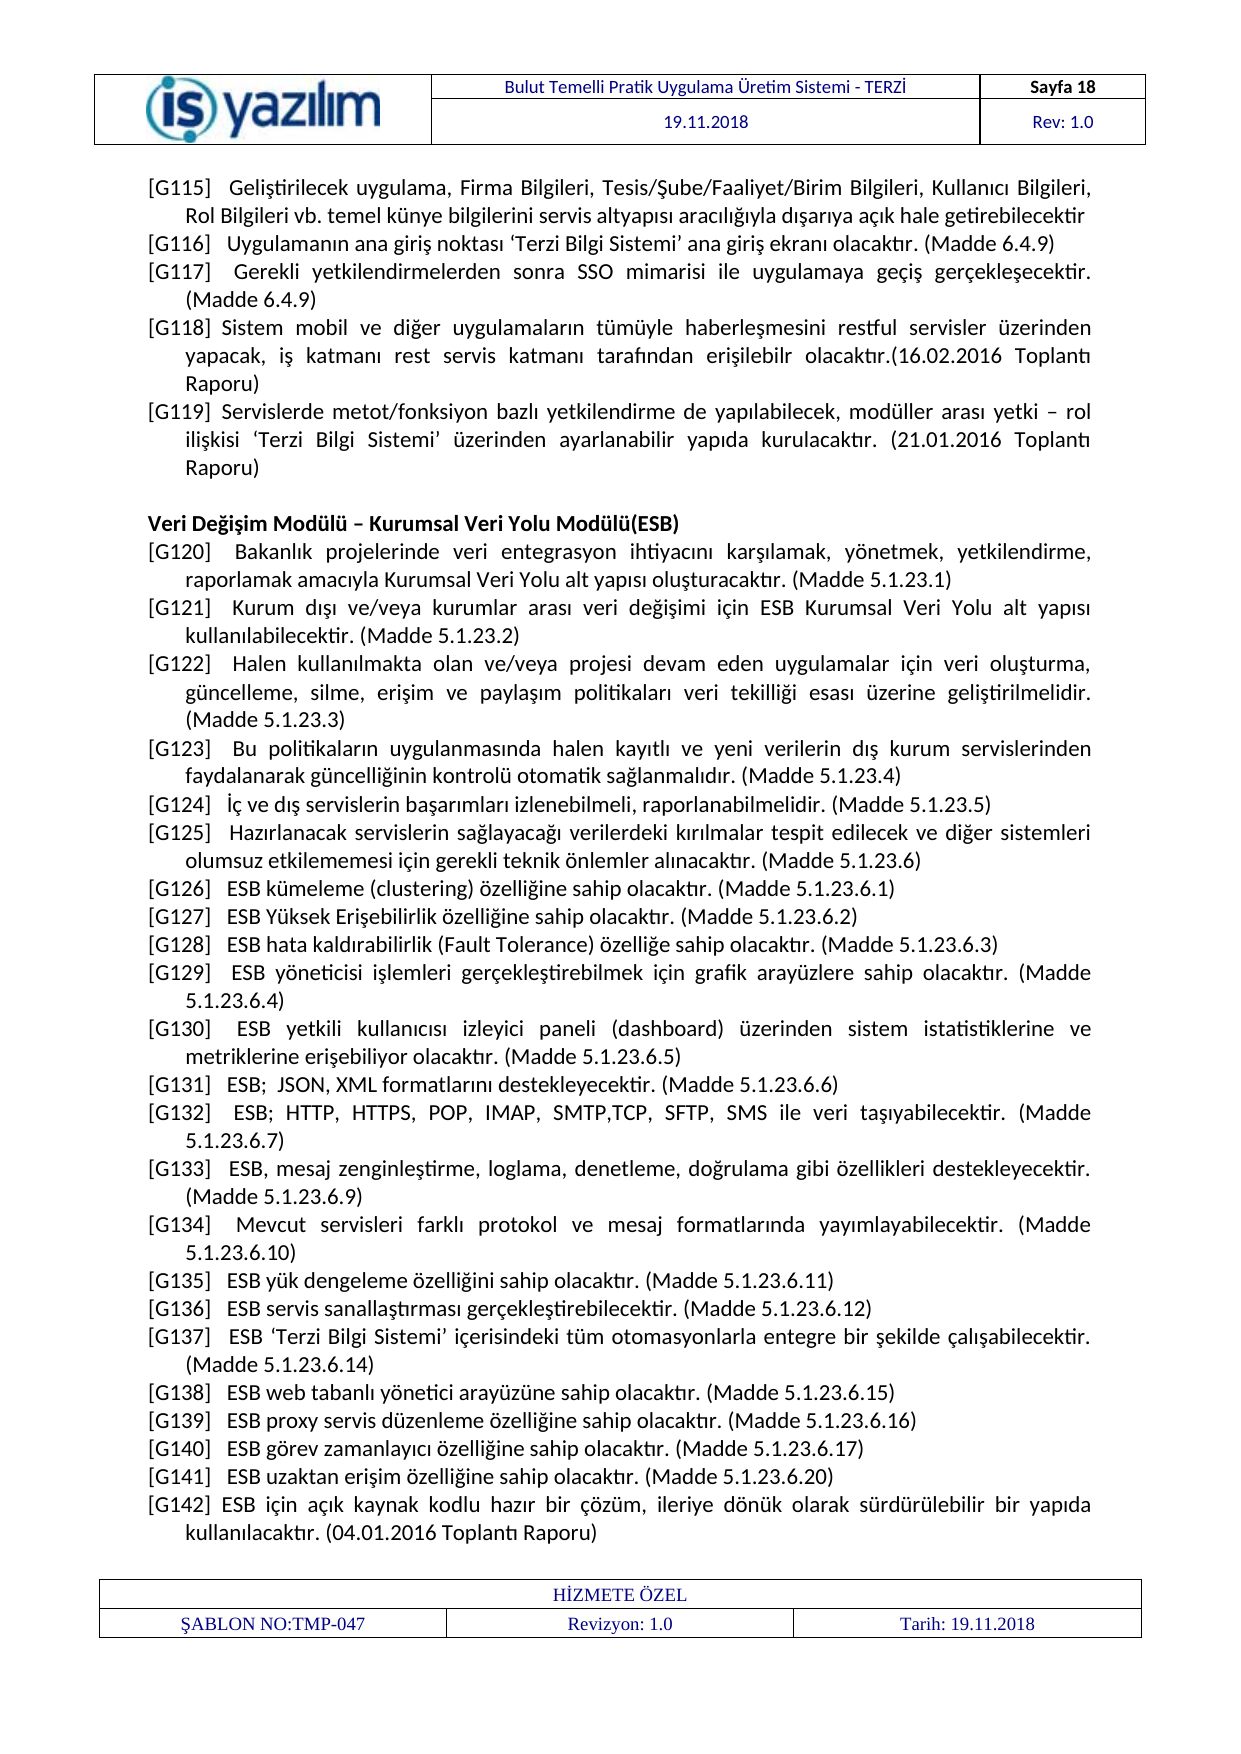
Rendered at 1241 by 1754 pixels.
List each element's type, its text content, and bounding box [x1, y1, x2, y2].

list ESB; JSON, XML formatlarını destekleyecektir. (Madde 5.1.23.6.6) [148, 1070, 1093, 1098]
picture [146, 75, 380, 143]
list ESB servis sanallaştırması gerçekleştirebilecektir. (Madde 5.1.23.6.12) [148, 1294, 1093, 1322]
list ESB hata kaldırabilirlik (Fault Tolerance) özelliğe sahip olacaktır. (Madde 5.1.23.6.3) [148, 930, 1093, 958]
list Bakanlık projelerinde veri entegrasyon ihtiyacını karşılamak, yönetmek, yetkilendirme, raporlamak amacıyla Kurumsal Veri Yolu alt yapısı oluşturacaktır. (Madde 5.1.23.1) [148, 537, 1093, 593]
list Halen kullanılmakta olan ve/veya projesi devam eden uygulamalar için veri oluşturma, güncelleme, silme, erişim ve paylaşım politikaları veri tekilliği esası üzerine geliştirilmelidir. (Madde 5.1.23.3) [148, 649, 1093, 734]
list ESB ‘Terzi Bilgi Sistemi’ içerisindeki tüm otomasyonlarla entegre bir şekilde çalışabilecektir. (Madde 5.1.23.6.14) [148, 1322, 1093, 1378]
list ESB yöneticisi işlemleri gerçekleştirebilmek için grafik arayüzlere sahip olacaktır. (Madde 5.1.23.6.4) [148, 958, 1093, 1014]
list ESB, mesaj zenginleştirme, loglama, denetleme, doğrulama gibi özellikleri destekleyecektir. (Madde 5.1.23.6.9) [148, 1154, 1093, 1210]
text Veri Değişim Modülü – Kurumsal Veri Yolu Modülü(ESB) [148, 509, 1093, 537]
list Mevcut servisleri farklı protokol ve mesaj formatlarında yayımlayabilecektir. (Madde 5.1.23.6.10) [148, 1210, 1093, 1266]
list Geliştirilecek uygulama, Firma Bilgileri, Tesis/Şube/Faaliyet/Birim Bilgileri, Kullanıcı Bilgileri, Rol Bilgileri vb. temel künye bilgilerini servis altyapısı aracılığıyla dışarıya açık hale getirebilecektir [148, 173, 1093, 229]
list ESB; HTTP, HTTPS, POP, IMAP, SMTP,TCP, SFTP, SMS ile veri taşıyabilecektir. (Madde 5.1.23.6.7) [148, 1098, 1093, 1154]
list Bu politikaların uygulanmasında halen kayıtlı ve yeni verilerin dış kurum servislerinden faydalanarak güncelliğinin kontrolü otomatik sağlanmalıdır. (Madde 5.1.23.4) [148, 734, 1093, 790]
list ESB için açık kaynak kodlu hazır bir çözüm, ileriye dönük olarak sürdürülebilir bir yapıda kullanılacaktır. (04.01.2016 Toplantı Raporu) [148, 1490, 1093, 1546]
list Kurum dışı ve/veya kurumlar arası veri değişimi için ESB Kurumsal Veri Yolu alt yapısı kullanılabilecektir. (Madde 5.1.23.2) [148, 593, 1093, 649]
list Hazırlanacak servislerin sağlayacağı verilerdeki kırılmalar tespit edilecek ve diğer sistemleri olumsuz etkilememesi için gerekli teknik önlemler alınacaktır. (Madde 5.1.23.6) [148, 818, 1093, 874]
list ESB kümeleme (clustering) özelliğine sahip olacaktır. (Madde 5.1.23.6.1) [148, 874, 1093, 902]
list Sistem mobil ve diğer uygulamaların tümüyle haberleşmesini restful servisler üzerinden yapacak, iş katmanı rest servis katmanı tarafından erişilebilr olacaktır.(16.02.2016 Toplantı Raporu) [148, 313, 1093, 397]
list Uygulamanın ana giriş noktası ‘Terzi Bilgi Sistemi’ ana giriş ekranı olacaktır. (Madde 6.4.9) [148, 229, 1093, 257]
list ESB görev zamanlayıcı özelliğine sahip olacaktır. (Madde 5.1.23.6.17) [148, 1434, 1093, 1462]
list ESB Yüksek Erişebilirlik özelliğine sahip olacaktır. (Madde 5.1.23.6.2) [148, 902, 1093, 930]
list Servislerde metot/fonksiyon bazlı yetkilendirme de yapılabilecek, modüller arası yetki – rol ilişkisi ‘Terzi Bilgi Sistemi’ üzerinden ayarlanabilir yapıda kurulacaktır. (21.01.2016 Toplantı Raporu) [148, 397, 1093, 481]
list İç ve dış servislerin başarımları izlenebilmeli, raporlanabilmelidir. (Madde 5.1.23.5) [148, 790, 1093, 818]
list Gerekli yetkilendirmelerden sonra SSO mimarisi ile uygulamaya geçiş gerçekleşecektir. (Madde 6.4.9) [148, 257, 1093, 313]
list ESB uzaktan erişim özelliğine sahip olacaktır. (Madde 5.1.23.6.20) [148, 1462, 1093, 1490]
list ESB proxy servis düzenleme özelliğine sahip olacaktır. (Madde 5.1.23.6.16) [148, 1406, 1093, 1434]
list ESB yük dengeleme özelliğini sahip olacaktır. (Madde 5.1.23.6.11) [148, 1266, 1093, 1294]
list ESB web tabanlı yönetici arayüzüne sahip olacaktır. (Madde 5.1.23.6.15) [148, 1378, 1093, 1406]
list ESB yetkili kullanıcısı izleyici paneli (dashboard) üzerinden sistem istatistiklerine ve metriklerine erişebiliyor olacaktır. (Madde 5.1.23.6.5) [148, 1014, 1093, 1070]
